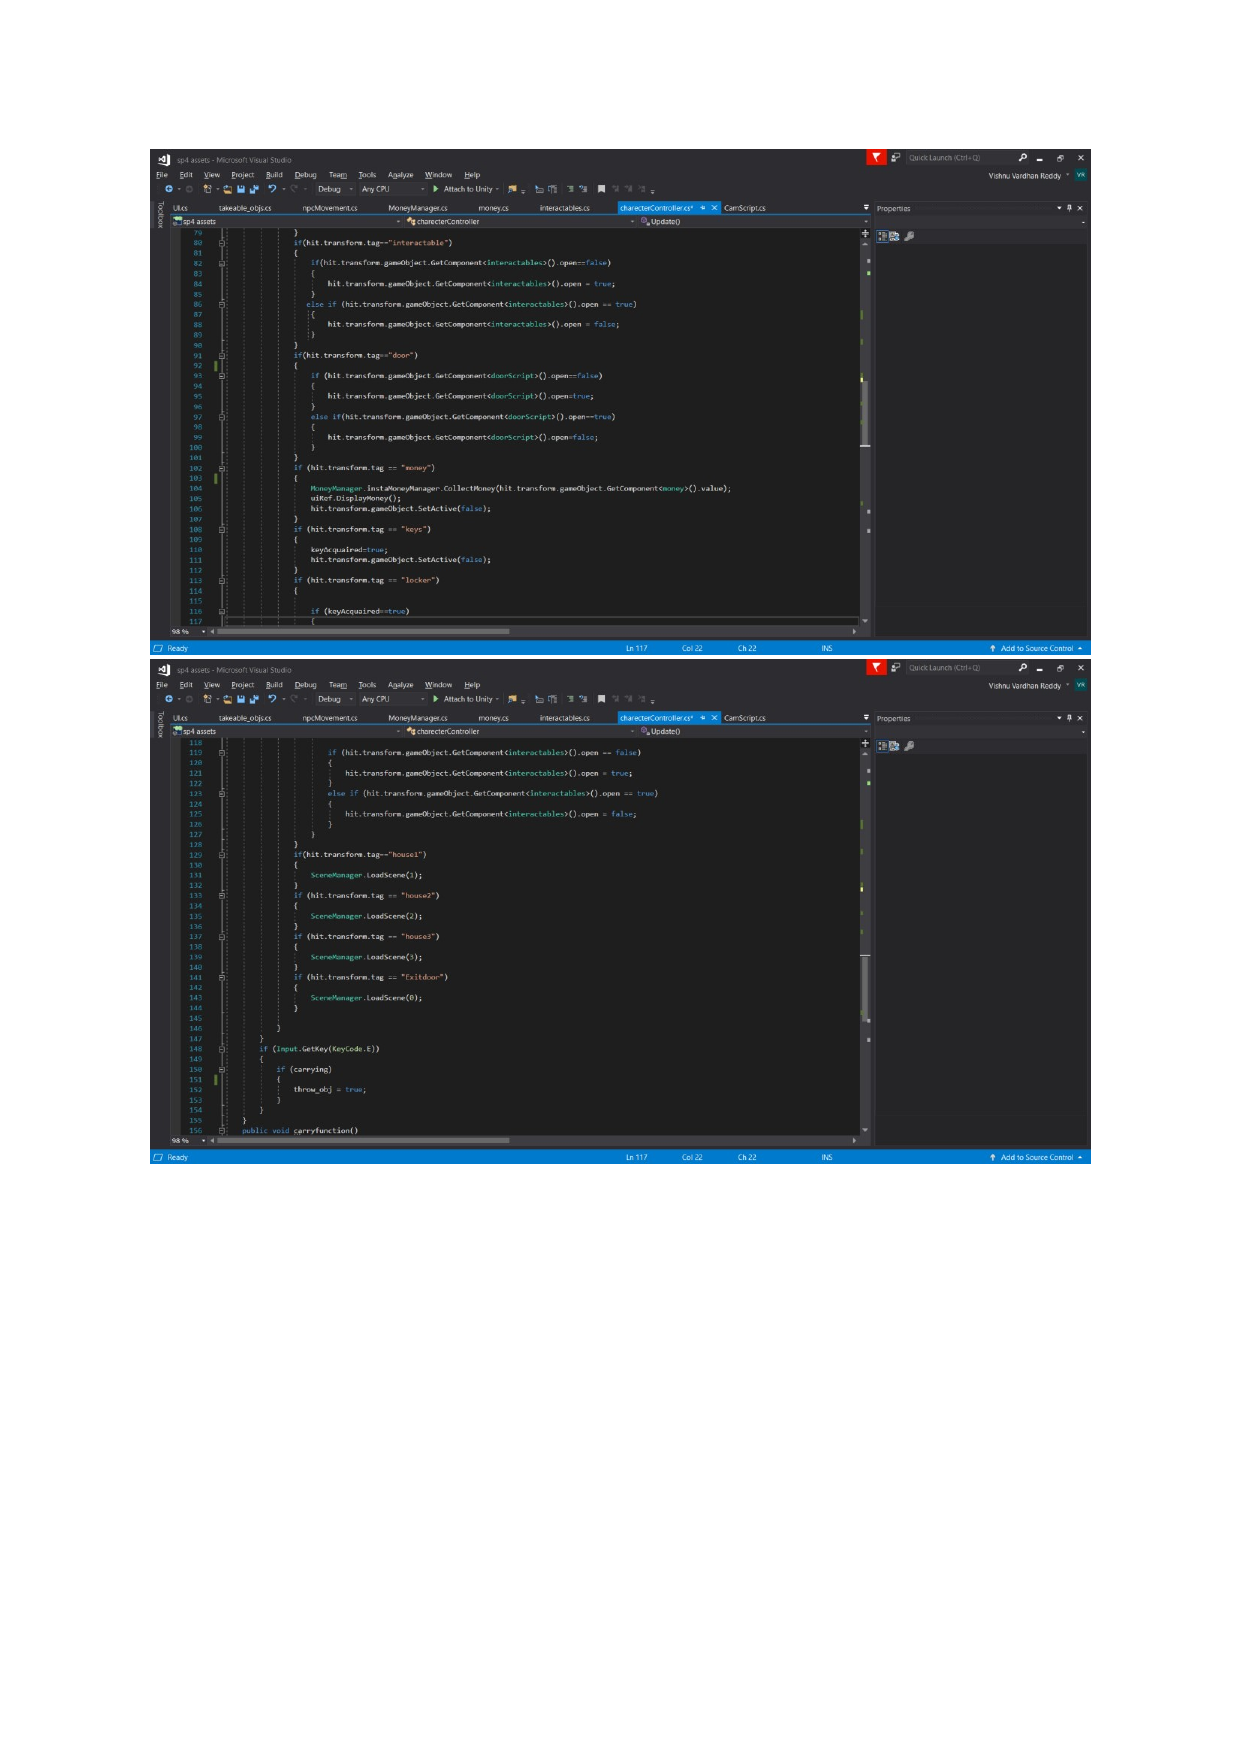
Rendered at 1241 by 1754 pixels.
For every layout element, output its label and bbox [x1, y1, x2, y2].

picture [150, 149, 1091, 655]
picture [150, 659, 1091, 1164]
